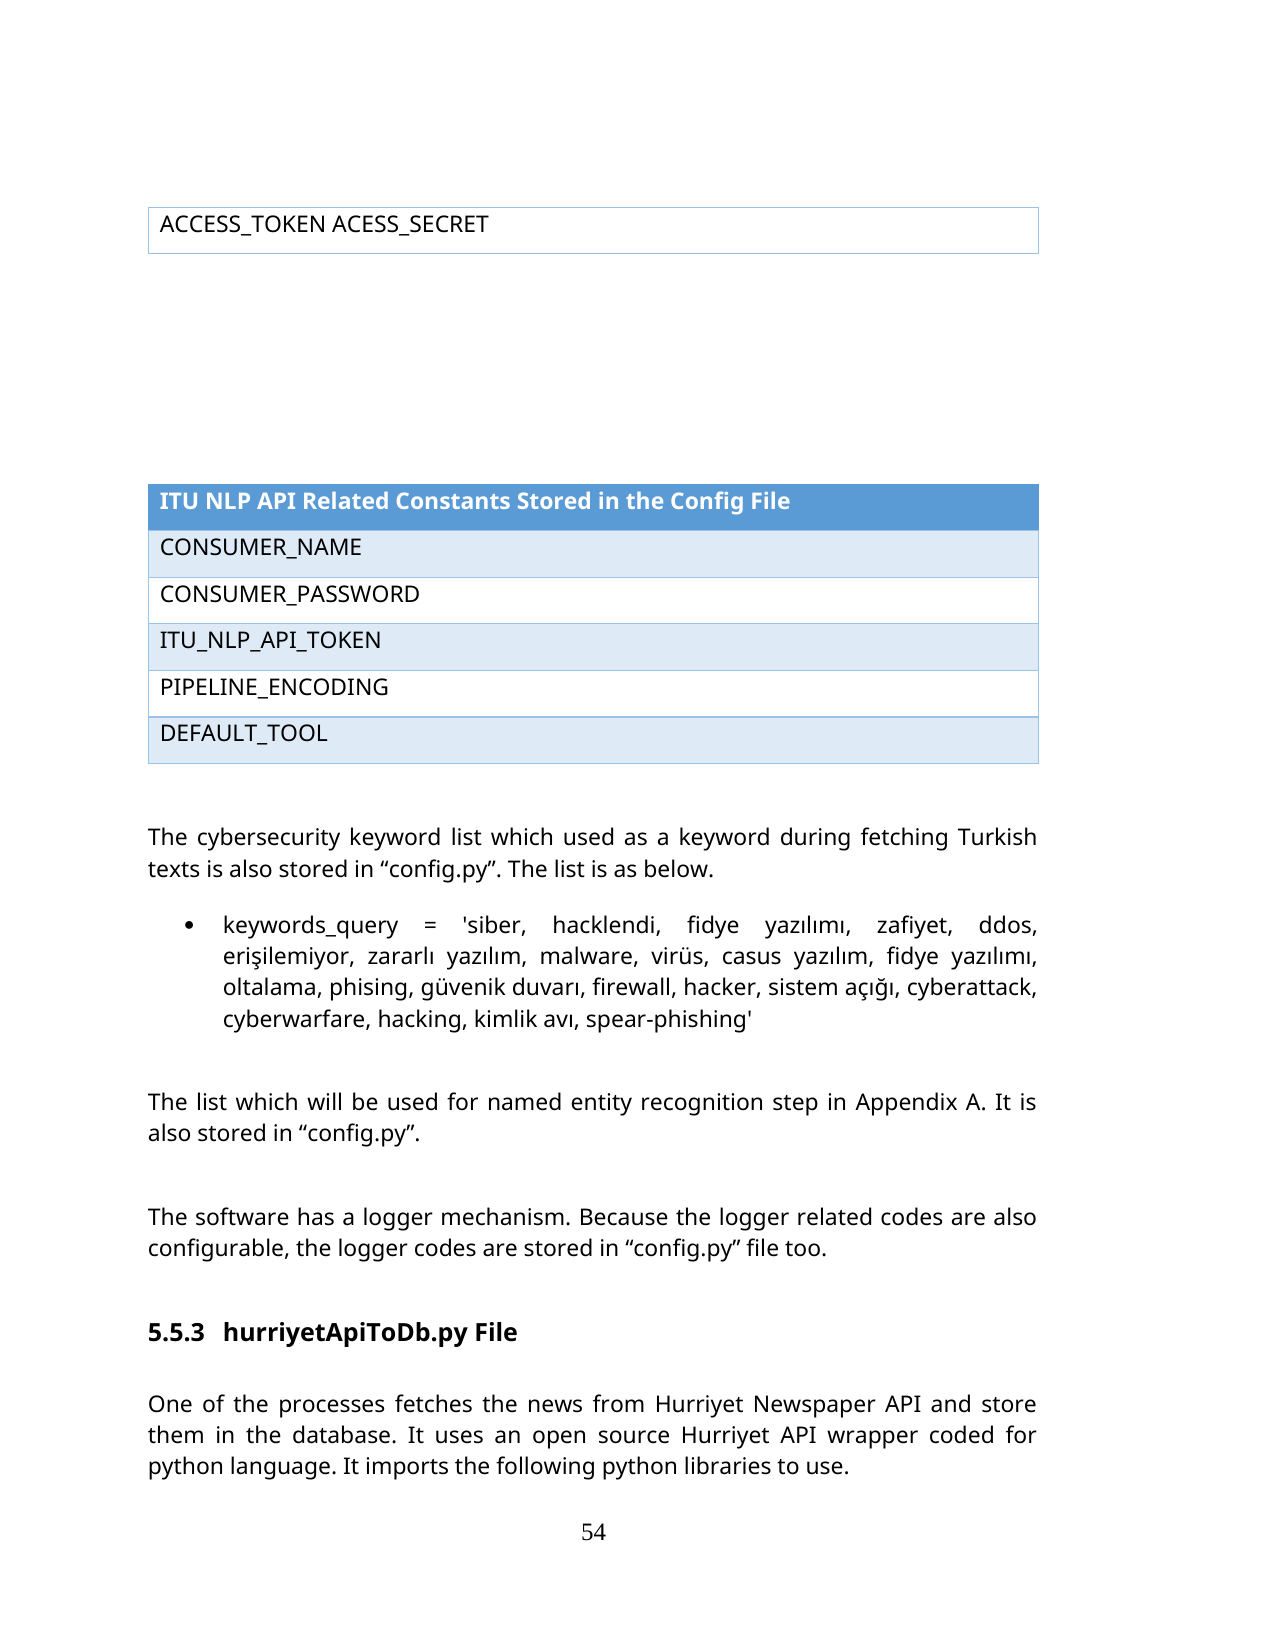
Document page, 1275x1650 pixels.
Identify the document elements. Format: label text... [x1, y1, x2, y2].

text The list which will be used for named entity recognition step in Appendix A. It is also stored in “config.py”. [148, 1086, 1039, 1148]
text The cybersecurity keyword list which used as a keyword during fetching Turkish texts is also stored in “config.py”. The list is as below. [148, 821, 1039, 884]
table_cell ACCESS_TOKEN ACESS_SECRET [149, 208, 1038, 253]
table_cell CONSUMER_NAME [149, 531, 1038, 577]
table_cell DEFAULT_TOOL [149, 718, 1038, 763]
text The software has a logger mechanism. Because the logger related codes are also configurable, the logger codes are stored in “config.py” file too. [148, 1200, 1039, 1263]
table_header ITU NLP API Related Constants Stored in the Config File [149, 485, 1038, 530]
subtitle hurriyetApiToDb.py File [148, 1314, 1039, 1349]
list keywords_query = 'siber, hacklendi, fidye yazılımı, zafiyet, ddos, erişilemiyor, zararlı yazılım, malware, virüs, casus yazılım, fidye yazılımı, oltalama, phising, güvenik duvarı, firewall, hacker, sistem açığı, cyberattack, cyberwarfare, hacking, kimlik avı, spear-phishing' [185, 909, 1039, 1034]
text One of the processes fetches the news from Hurriyet Newspaper API and store them in the database. It uses an open source Hurriyet API wrapper coded for python language. It imports the following python libraries to use. [148, 1388, 1039, 1482]
table_cell ITU_NLP_API_TOKEN [149, 624, 1038, 670]
table_cell PIPELINE_ENCODING [149, 671, 1038, 716]
table_cell CONSUMER_PASSWORD [149, 578, 1038, 623]
